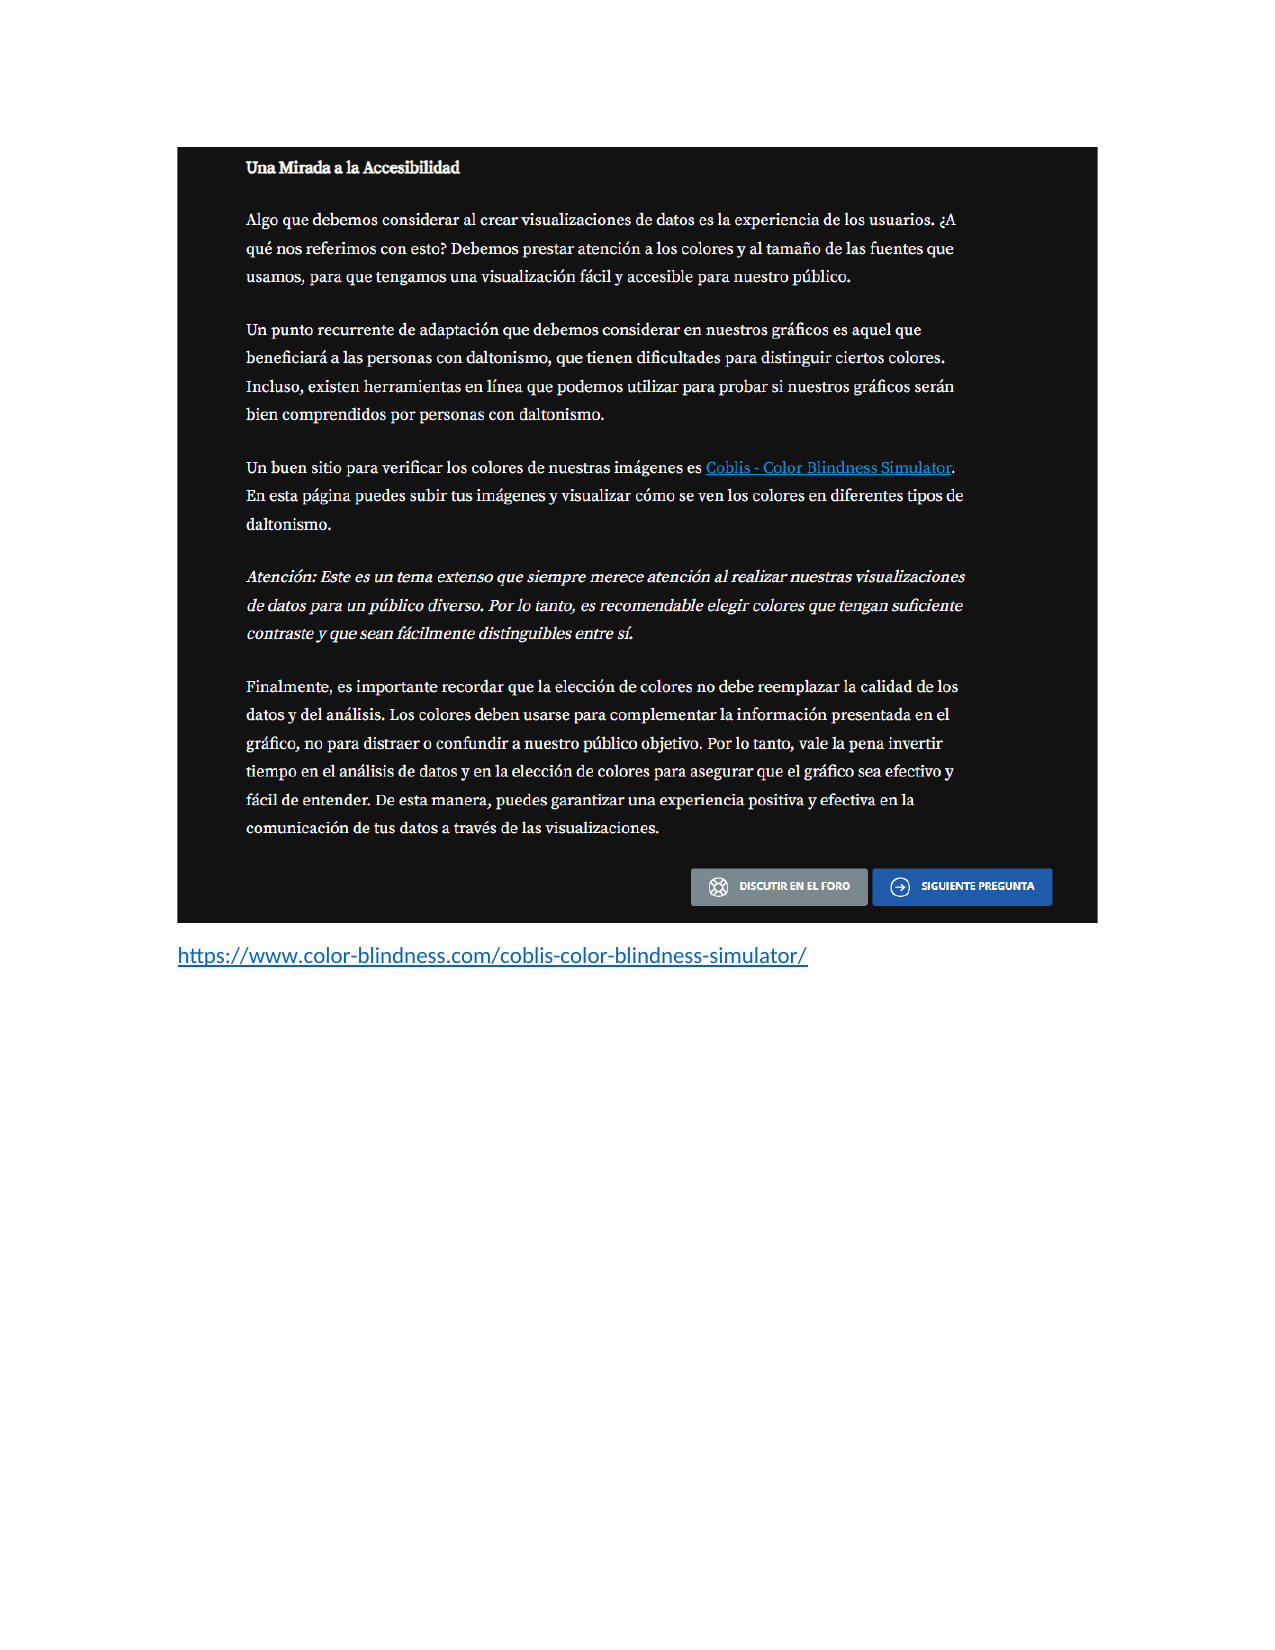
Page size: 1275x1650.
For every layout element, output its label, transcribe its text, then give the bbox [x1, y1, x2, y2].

picture [177, 147, 1098, 923]
text https://www.color-blindness.com/coblis-color-blindness-simulator/ [177, 941, 1098, 969]
